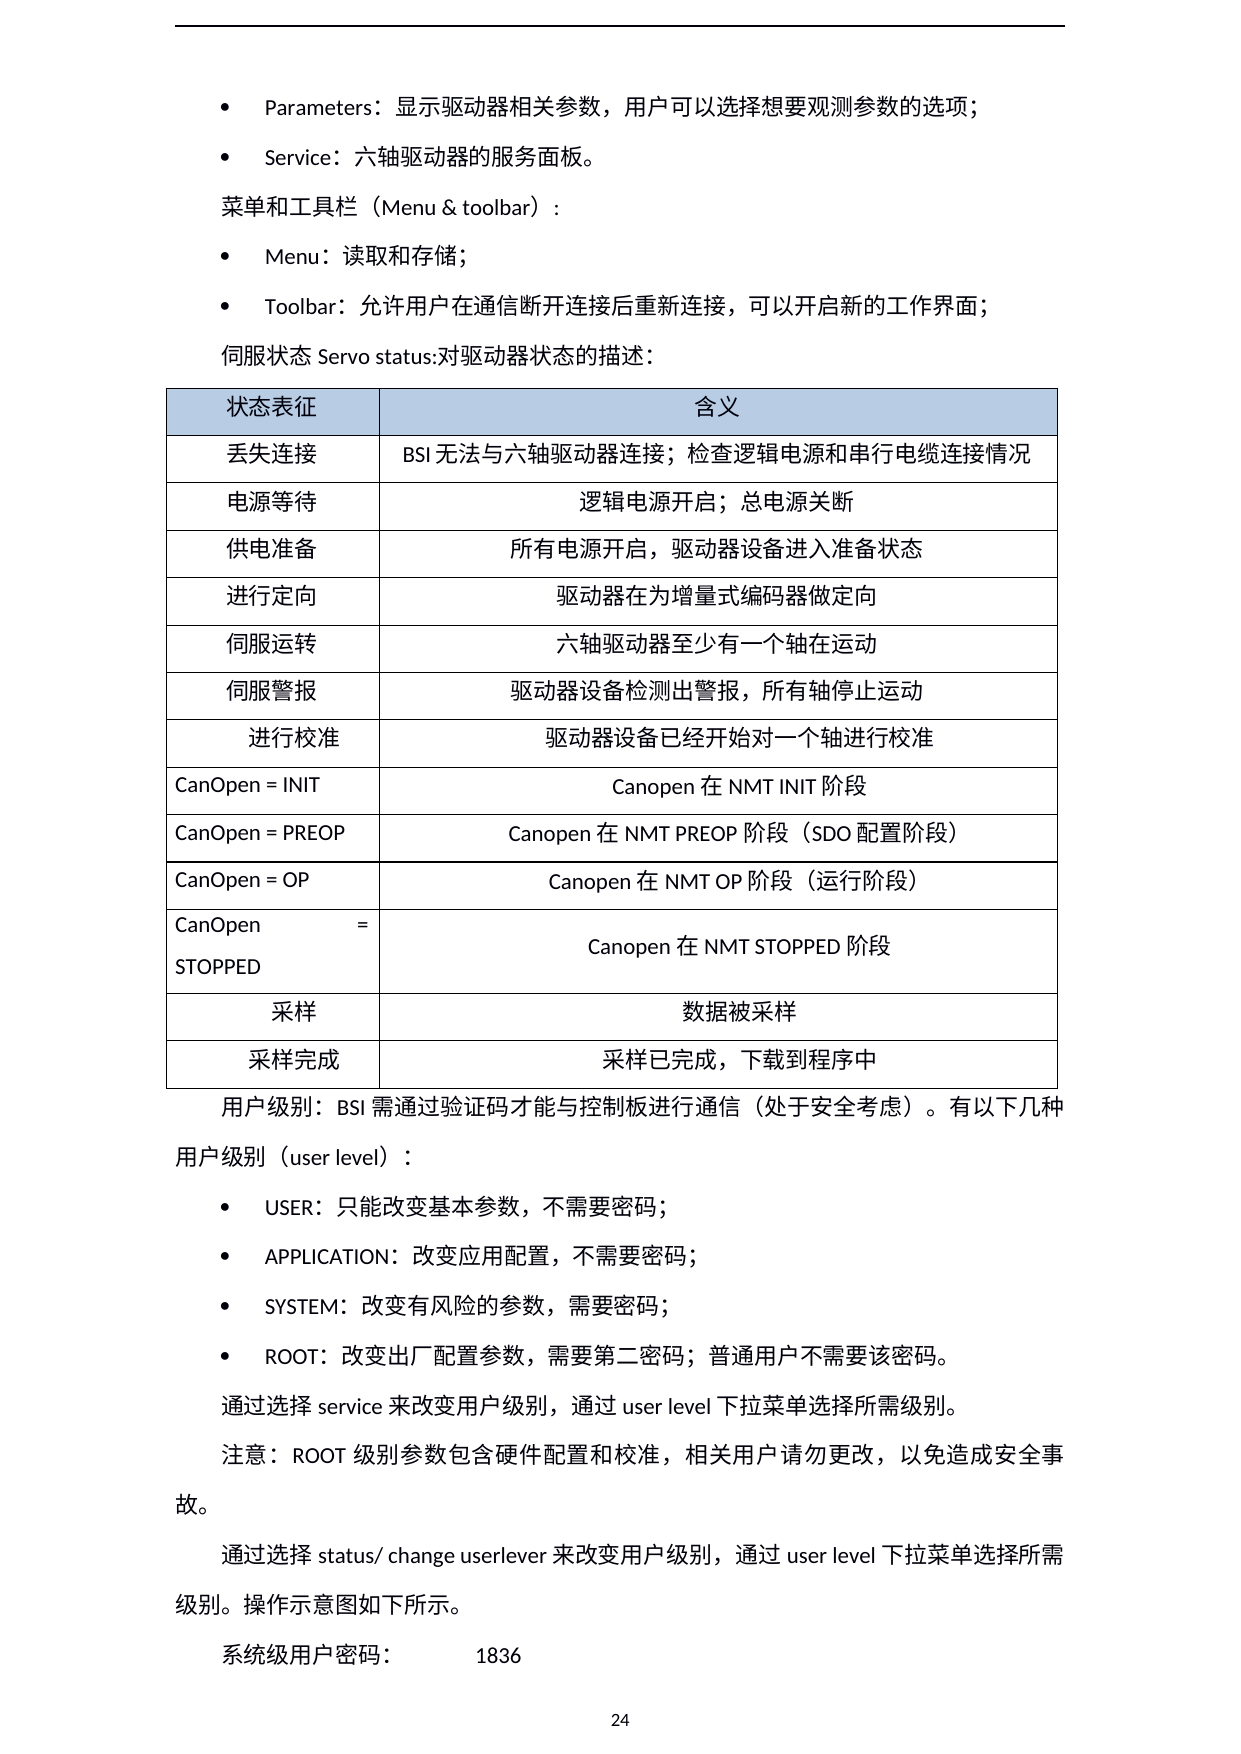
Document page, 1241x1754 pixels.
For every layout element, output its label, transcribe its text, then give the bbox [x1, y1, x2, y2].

table_cell 伺服运转 [167, 626, 379, 672]
table_cell CanOpen = PREOP [167, 815, 379, 861]
table_cell CanOpen = STOPPED [167, 910, 379, 993]
list Parameters：显示驱动器相关参数，用户可以选择想要观测参数的选项； [221, 89, 1065, 122]
table_cell 进行校准 [167, 720, 379, 767]
list ROOT：改变出厂配置参数，需要第二密码；普通用户不需要该密码。 [221, 1338, 1065, 1371]
table_cell 丢失连接 [167, 436, 379, 482]
table_header 含义 [380, 389, 1057, 435]
list Menu：读取和存储； [221, 238, 1065, 271]
table_cell 驱动器设备已经开始对一个轴进行校准 [380, 720, 1057, 767]
table_cell 逻辑电源开启；总电源关断 [380, 483, 1057, 530]
list Service：六轴驱动器的服务面板。 [221, 138, 1065, 172]
list SYSTEM：改变有风险的参数，需要密码； [221, 1288, 1065, 1321]
table_cell 采样 [167, 994, 379, 1040]
list USER：只能改变基本参数，不需要密码； [221, 1188, 1065, 1222]
table_cell Canopen 在 NMT OP 阶段（运行阶段） [380, 863, 1057, 909]
text 注意：ROOT 级别参数包含硬件配置和校准，相关用户请勿更改，以免造成安全事故。 [175, 1437, 1065, 1520]
table_cell 采样已完成，下载到程序中 [380, 1041, 1057, 1088]
table_cell 电源等待 [167, 483, 379, 530]
table_header 状态表征 [167, 389, 379, 435]
table_cell 所有电源开启，驱动器设备进入准备状态 [380, 531, 1057, 577]
table_cell 供电准备 [167, 531, 379, 577]
table_cell BSI无法与六轴驱动器连接；检查逻辑电源和串行电缆连接情况 [380, 436, 1057, 482]
text 通过选择 status/ change userlever来改变用户级别，通过 user level 下拉菜单选择所需级别。操作示意图如下所示。 [175, 1537, 1065, 1620]
text 通过选择 service 来改变用户级别，通过 user level 下拉菜单选择所需级别。 [175, 1388, 1065, 1421]
table_cell CanOpen = INIT [167, 768, 379, 814]
table_cell 驱动器设备检测出警报，所有轴停止运动 [380, 673, 1057, 719]
table_cell Canopen 在 NMT PREOP 阶段（SDO 配置阶段） [380, 815, 1057, 861]
list Toolbar：允许用户在通信断开连接后重新连接，可以开启新的工作界面； [221, 288, 1065, 321]
table_cell 驱动器在为增量式编码器做定向 [380, 578, 1057, 624]
text 用户级别：BSI 需通过验证码才能与控制板进行通信（处于安全考虑）。有以下几种用户级别（user level）： [175, 1089, 1065, 1172]
list APPLICATION：改变应用配置，不需要密码； [221, 1238, 1065, 1271]
table_cell 六轴驱动器至少有一个轴在运动 [380, 626, 1057, 672]
table_cell 数据被采样 [380, 994, 1057, 1040]
table_cell Canopen 在 NMT STOPPED 阶段 [380, 910, 1057, 993]
table_cell CanOpen = OP [167, 863, 379, 909]
text 伺服状态 Servo status:对驱动器状态的描述： [175, 338, 1065, 371]
text 菜单和工具栏（Menu & toolbar）: [175, 188, 1065, 222]
table_cell 采样完成 [167, 1041, 379, 1088]
table_cell Canopen 在 NMT INIT 阶段 [380, 768, 1057, 814]
text 系统级用户密码： 1836 [175, 1637, 1065, 1670]
table_cell 伺服警报 [167, 673, 379, 719]
table_cell 进行定向 [167, 578, 379, 624]
